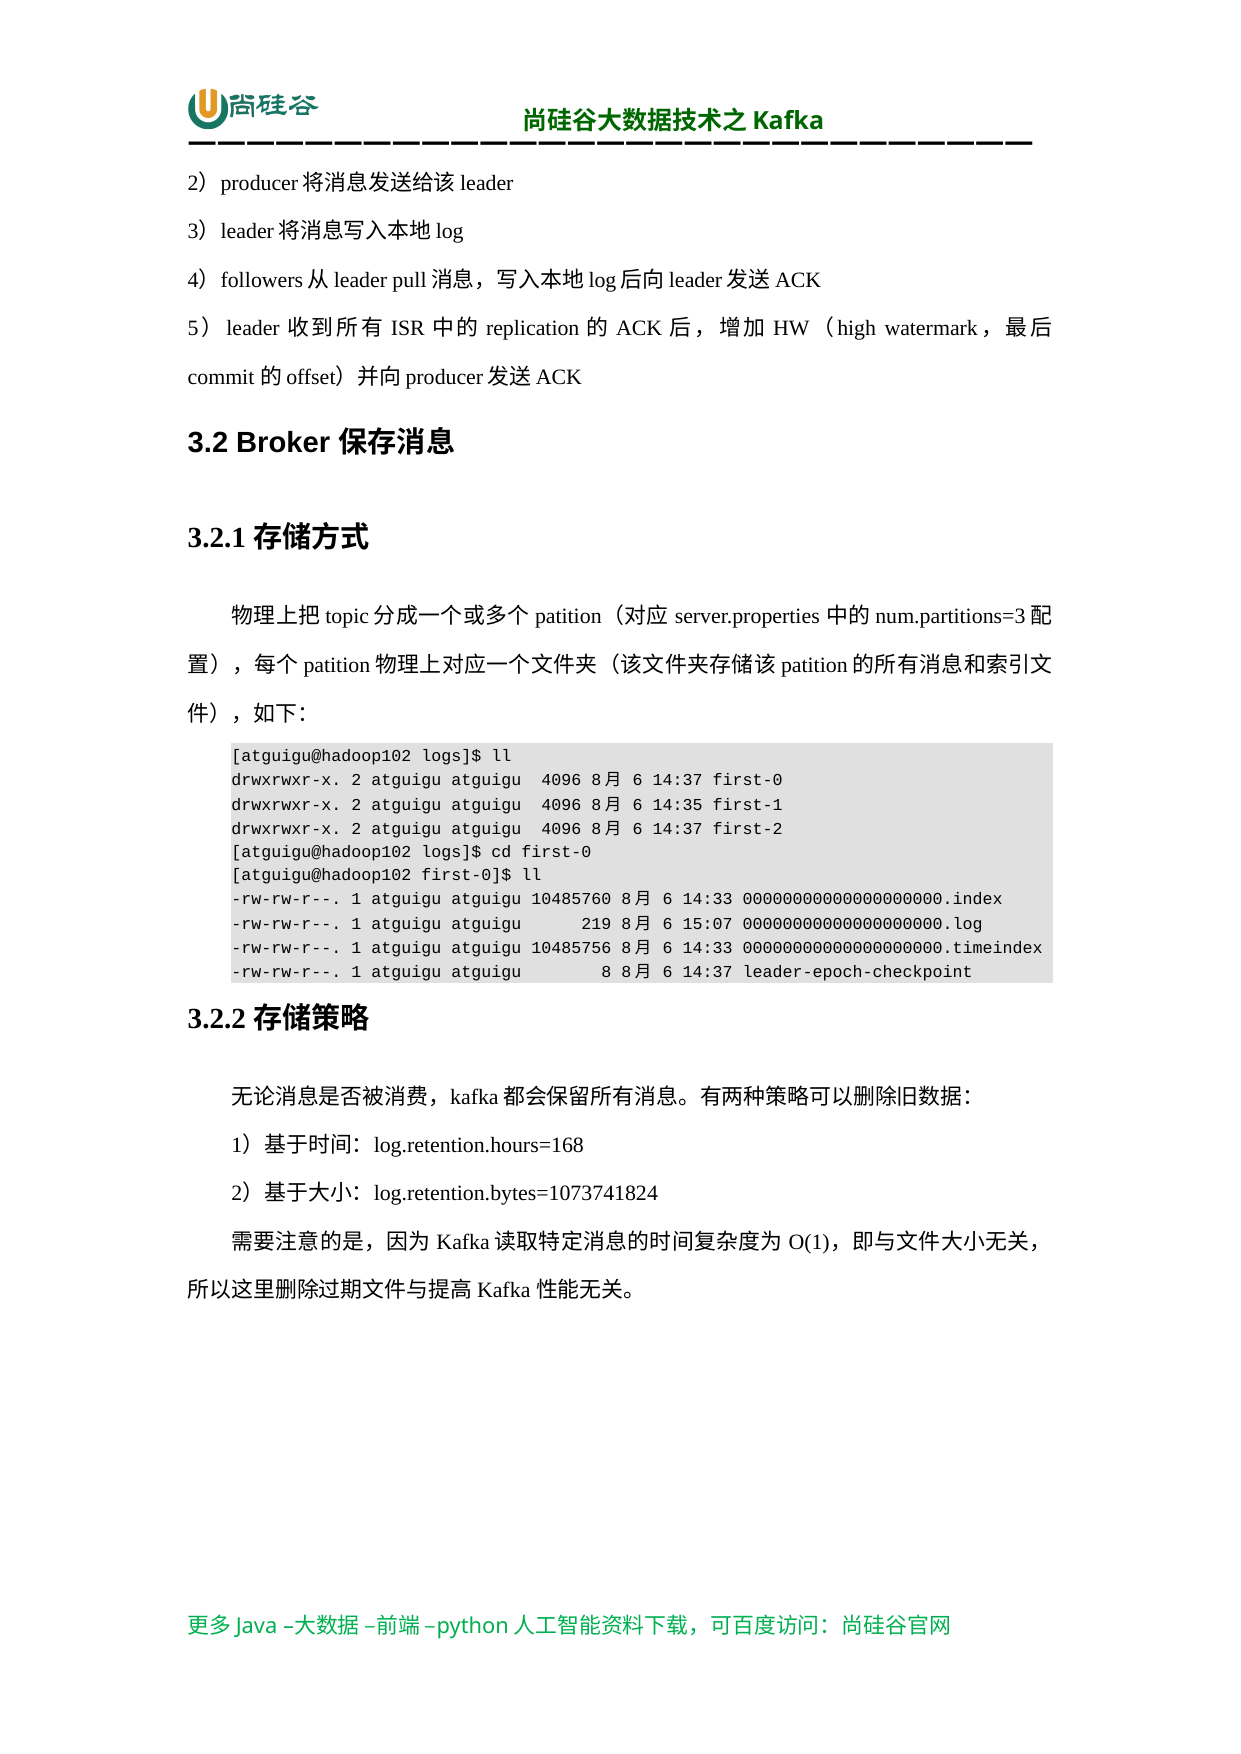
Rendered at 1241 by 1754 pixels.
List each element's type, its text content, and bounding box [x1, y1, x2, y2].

text 3）leader将消息写入本地log [187, 213, 1053, 246]
text 5）leader收到所有ISR中的replication的ACK后，增加HW（high watermark，最后commit 的offset）并向producer发送ACK [187, 310, 1053, 391]
text [atguigu@hadoop102 logs]$ cd first-0 [231, 839, 1053, 862]
text 1）基于时间：log.retention.hours=168 [187, 1127, 1053, 1159]
text 4）followers从leader pull消息，写入本地log后向leader发送ACK [187, 261, 1053, 294]
subtitle 3.2.1 存储方式 [187, 502, 1053, 567]
text 无论消息是否被消费，kafka都会保留所有消息。有两种策略可以删除旧数据： [187, 1078, 1053, 1111]
picture [187, 88, 320, 130]
text 需要注意的是，因为Kafka读取特定消息的时间复杂度为O(1)，即与文件大小无关，所以这里删除过期文件与提高 Kafka 性能无关。 [187, 1223, 1053, 1304]
subtitle 3.2.2 存储策略 [187, 983, 1053, 1048]
text -rw-rw-r--. 1 atguigu atguigu 219 8月 6 15:07 00000000000000000000.log [231, 910, 1053, 934]
text drwxrwxr-x. 2 atguigu atguigu 4096 8月 6 14:37 first-2 [231, 815, 1053, 839]
text -rw-rw-r--. 1 atguigu atguigu 10485760 8月 6 14:33 00000000000000000000.index [231, 885, 1053, 910]
text 2）基于大小：log.retention.bytes=1073741824 [187, 1175, 1053, 1207]
text drwxrwxr-x. 2 atguigu atguigu 4096 8月 6 14:35 first-1 [231, 791, 1053, 815]
text [atguigu@hadoop102 logs]$ ll [231, 743, 1053, 766]
text -rw-rw-r--. 1 atguigu atguigu 8 8月 6 14:37 leader-epoch-checkpoint [231, 958, 1053, 983]
text -rw-rw-r--. 1 atguigu atguigu 10485756 8月 6 14:33 00000000000000000000.timeindex [231, 934, 1053, 958]
text [atguigu@hadoop102 first-0]$ ll [231, 862, 1053, 885]
subtitle 3.2 Broker 保存消息 [187, 407, 1053, 472]
text 2）producer将消息发送给该leader [187, 165, 1053, 197]
text drwxrwxr-x. 2 atguigu atguigu 4096 8月 6 14:37 first-0 [231, 766, 1053, 791]
text 物理上把topic分成一个或多个patition（对应 server.properties 中的num.partitions=3配置），每个patition物理上对应一个文件夹（该文件夹存储该patition的所有消息和索引文件），如下： [187, 598, 1053, 728]
